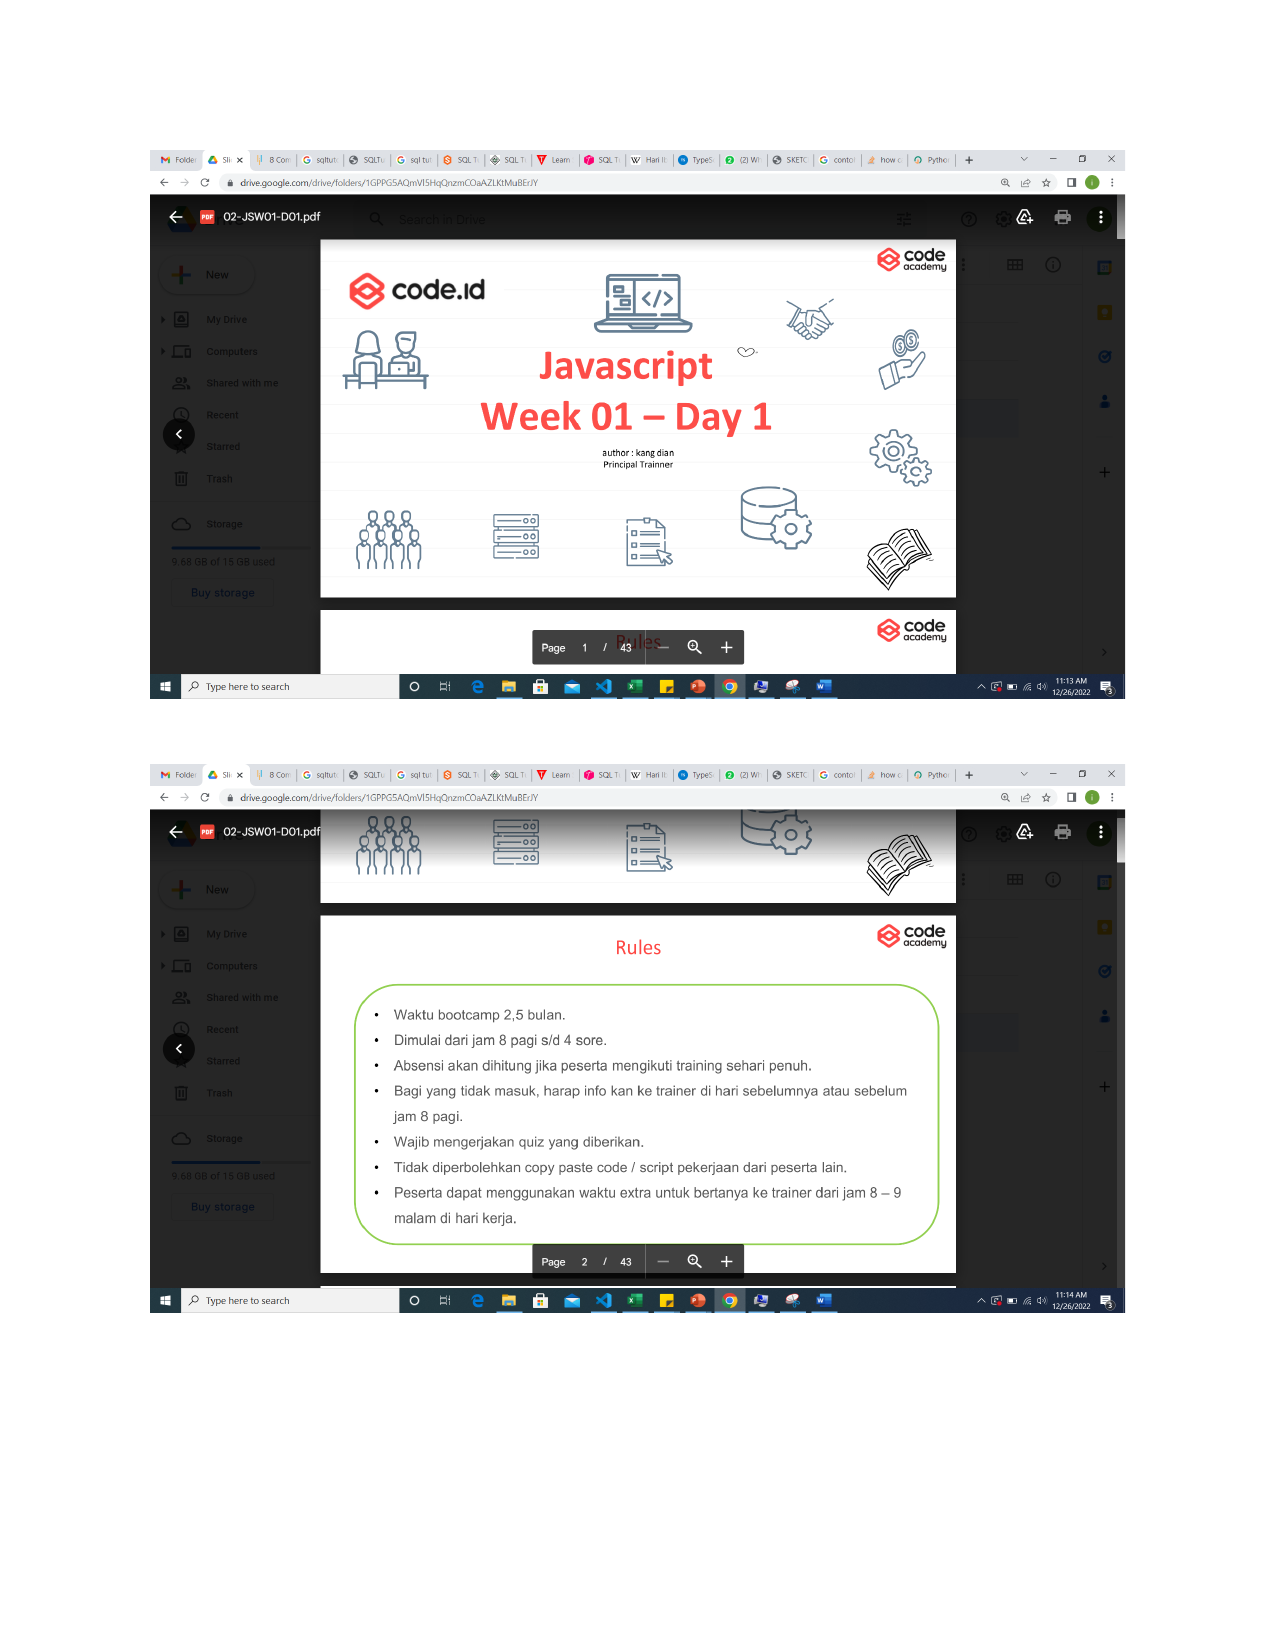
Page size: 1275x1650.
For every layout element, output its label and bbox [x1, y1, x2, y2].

picture [150, 150, 1125, 699]
picture [150, 764, 1125, 1313]
